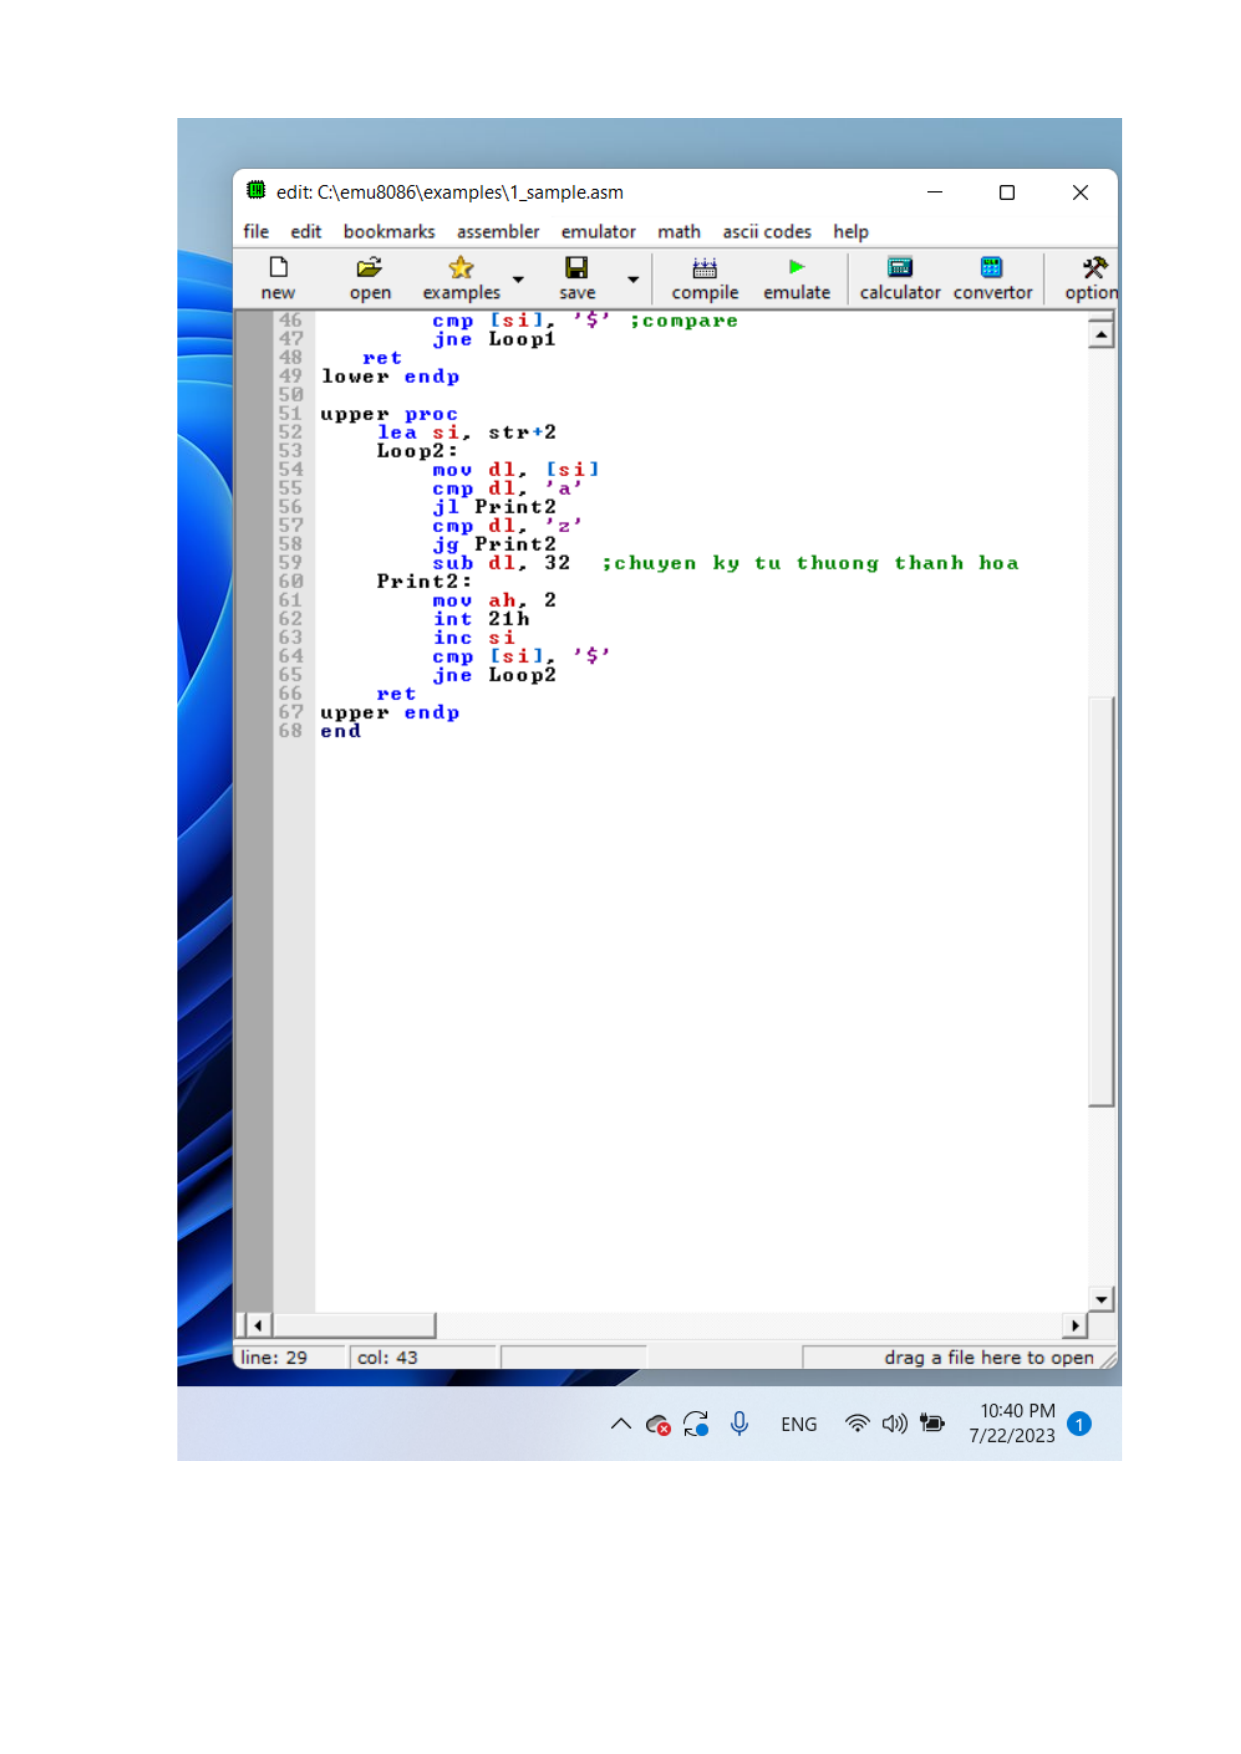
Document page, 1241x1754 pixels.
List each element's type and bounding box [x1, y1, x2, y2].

picture [177, 118, 1123, 1461]
